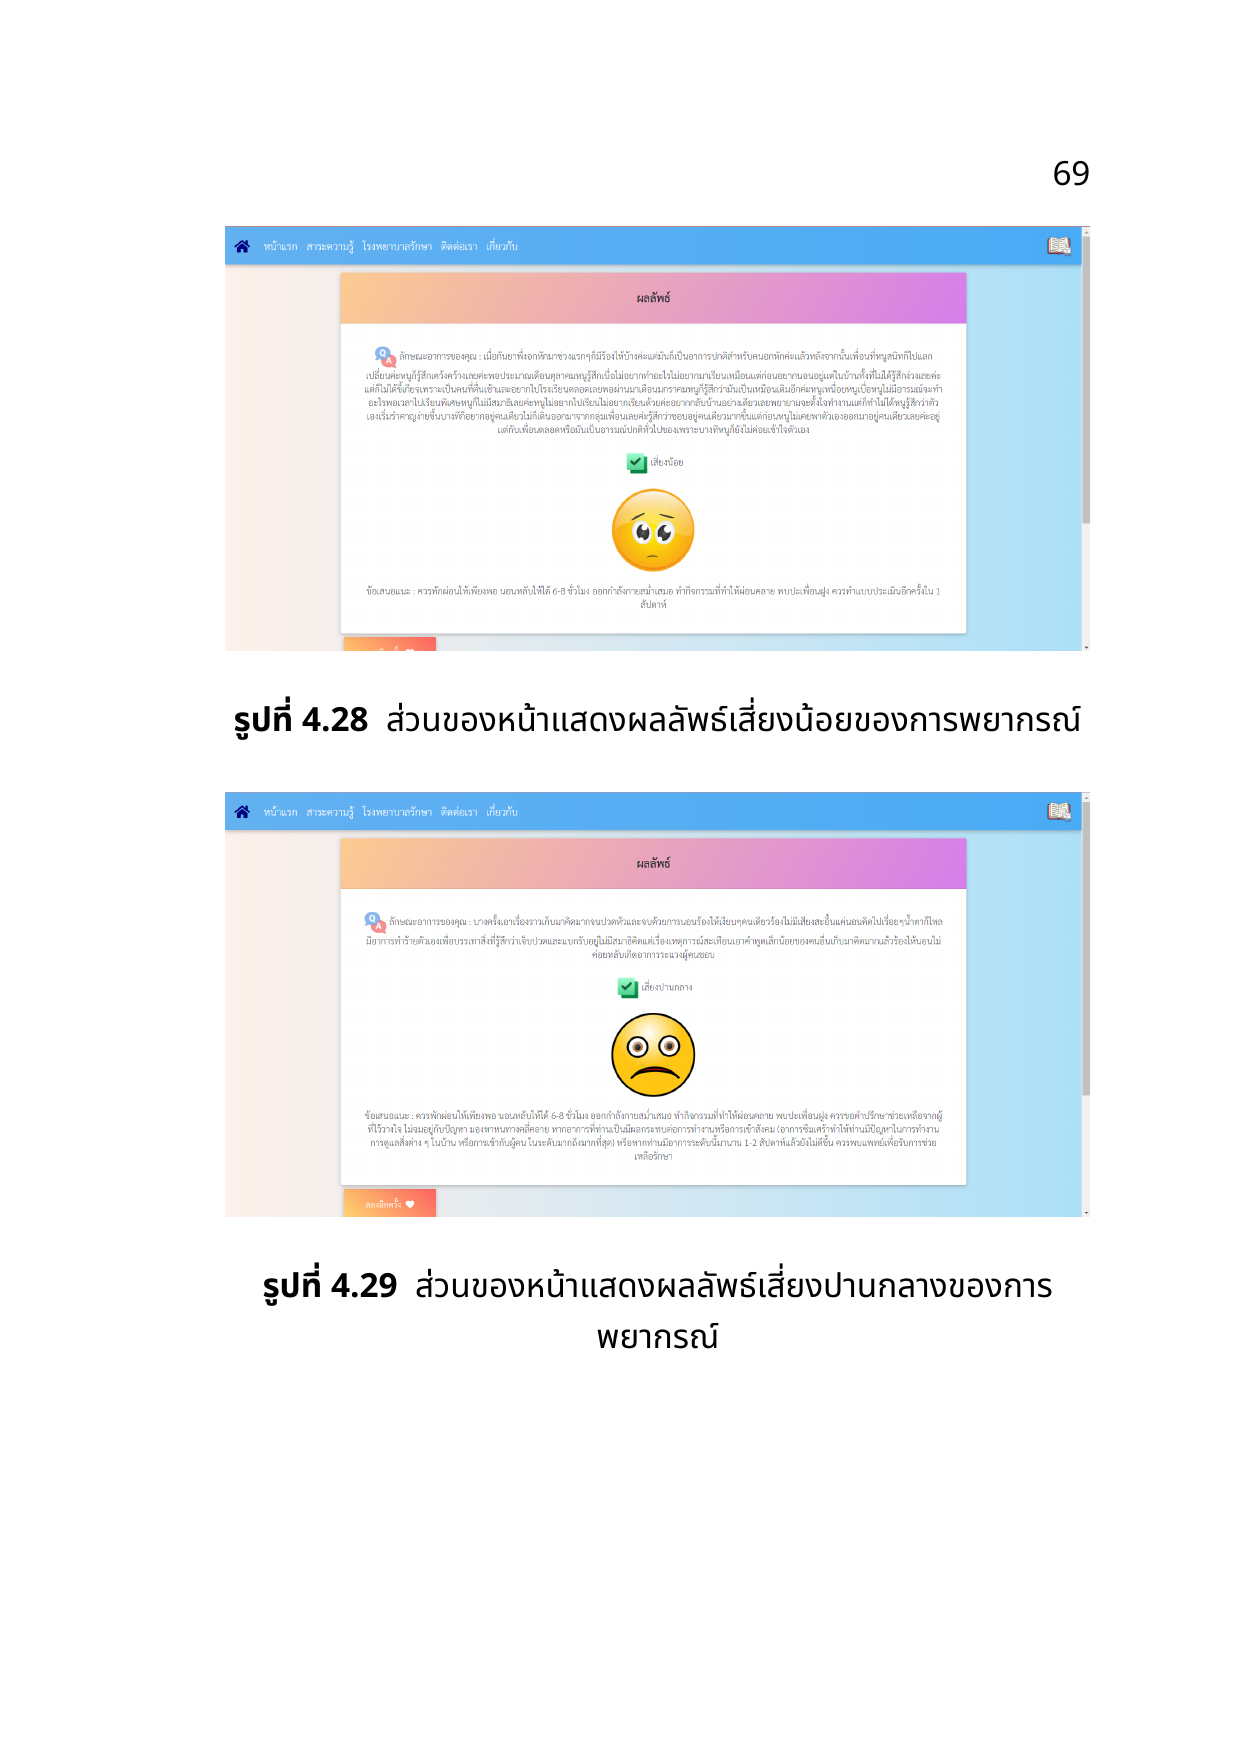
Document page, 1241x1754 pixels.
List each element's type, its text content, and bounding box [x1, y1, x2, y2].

picture [225, 226, 1091, 651]
picture [225, 792, 1091, 1217]
text รูปที่ 4.28 ส่วนของหน้าแสดงผลลัพธ์เสี่ยงน้อยของการพยากรณ์ [225, 696, 1090, 747]
text รูปที่ 4.29 ส่วนของหน้าแสดงผลลัพธ์เสี่ยงปานกลางของการพยากรณ์ [225, 1262, 1090, 1363]
